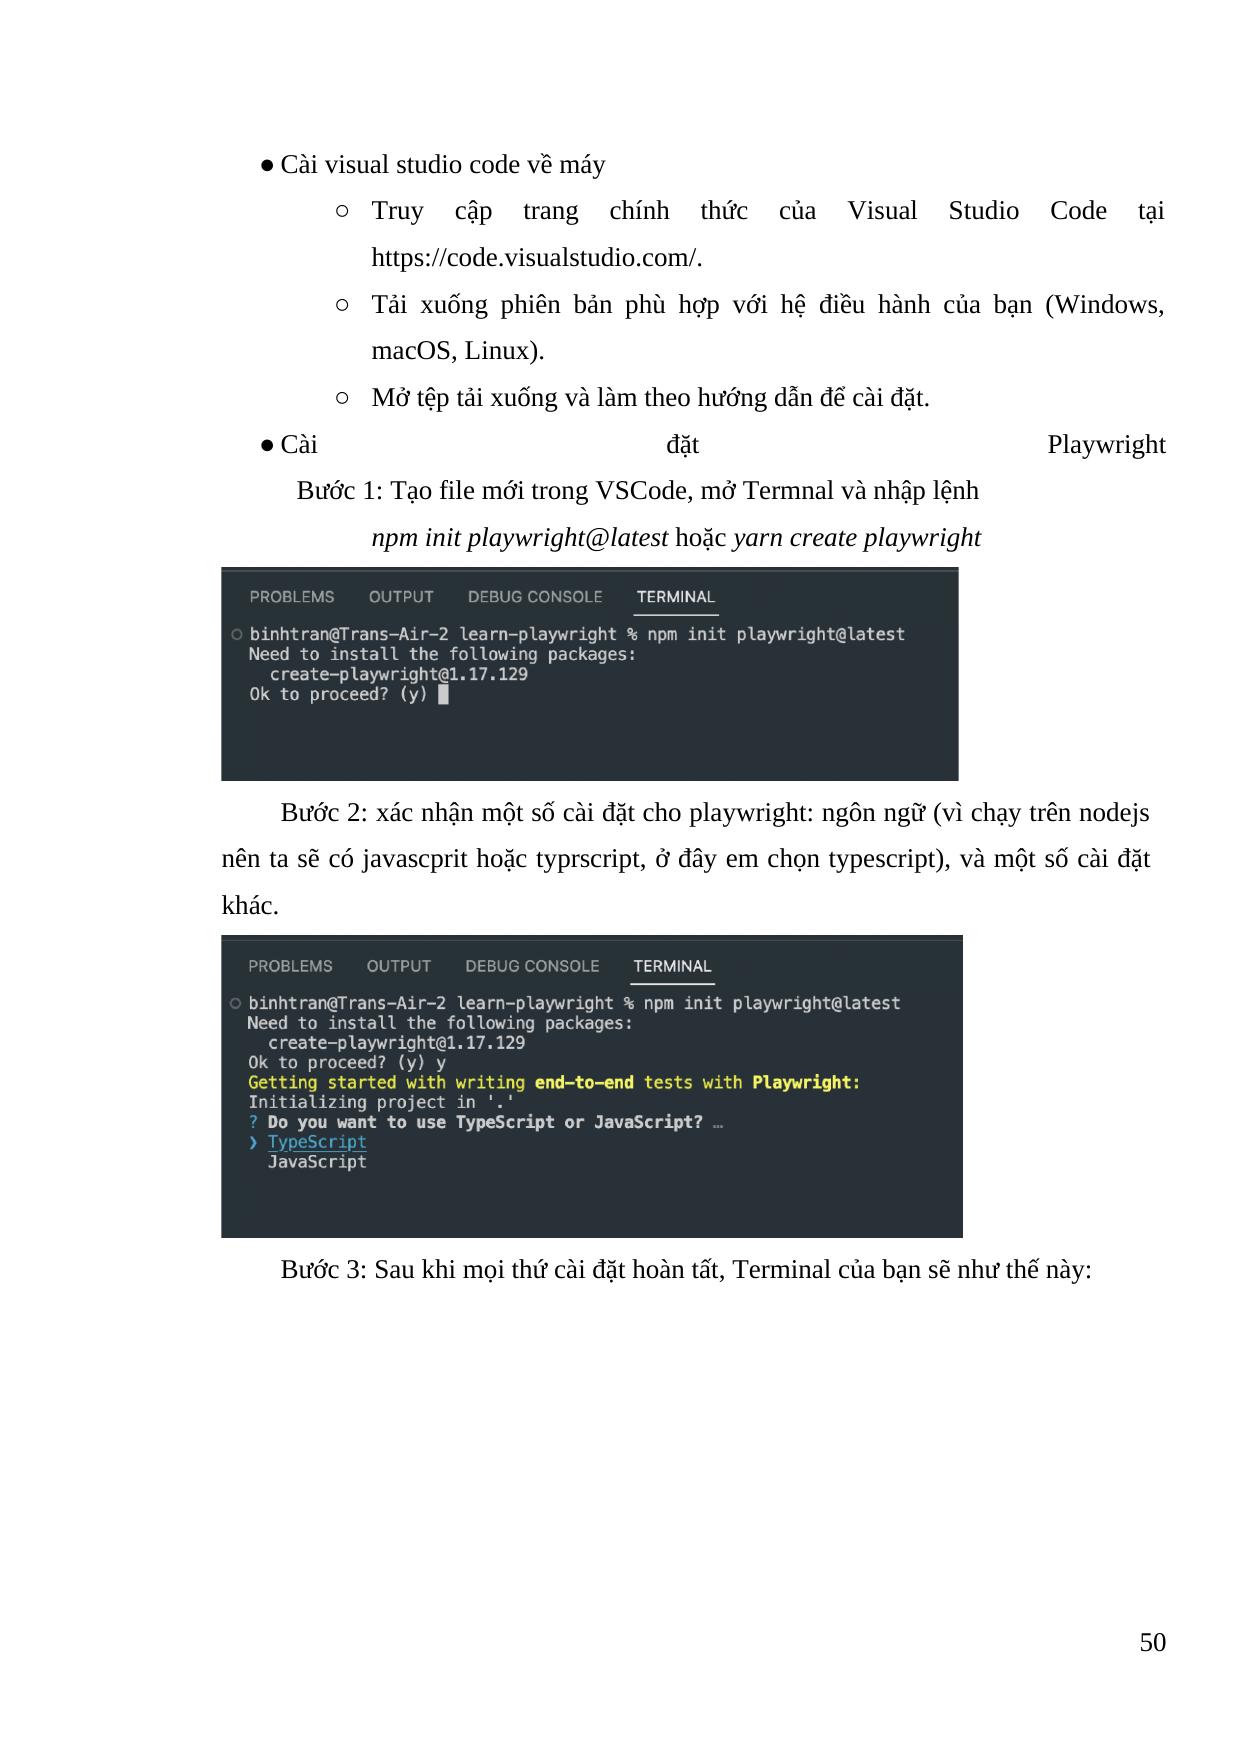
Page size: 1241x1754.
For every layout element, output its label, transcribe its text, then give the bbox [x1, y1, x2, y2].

list Cài đặt Playwright Bước 1: Tạo file mới trong VSCode, mở Termnal và nhập lệnh [259, 428, 1166, 506]
list Mở tệp tải xuống và làm theo hướng dẫn để cài đặt. [334, 381, 1166, 412]
picture [221, 935, 963, 1238]
list Cài visual studio code về máy [259, 148, 1166, 179]
text Bước 3: Sau khi mọi thứ cài đặt hoàn tất, Terminal của bạn sẽ như thế này: [221, 1253, 1166, 1284]
text npm init playwright@latest hoặc yarn create playwright [371, 521, 1166, 552]
text Bước 2: xác nhận một số cài đặt cho playwright: ngôn ngữ (vì chạy trên nodejs nên ta sẽ có javascprit hoặc typrscript, ở đây em chọn typescript), và một số cài đặt khác. [221, 796, 1151, 920]
list Tải xuống phiên bản phù hợp với hệ điều hành của bạn (Windows, macOS, Linux). [334, 288, 1166, 366]
picture [221, 567, 959, 781]
list Truy cập trang chính thức của Visual Studio Code tại https://code.visualstudio.com/. [334, 194, 1166, 272]
